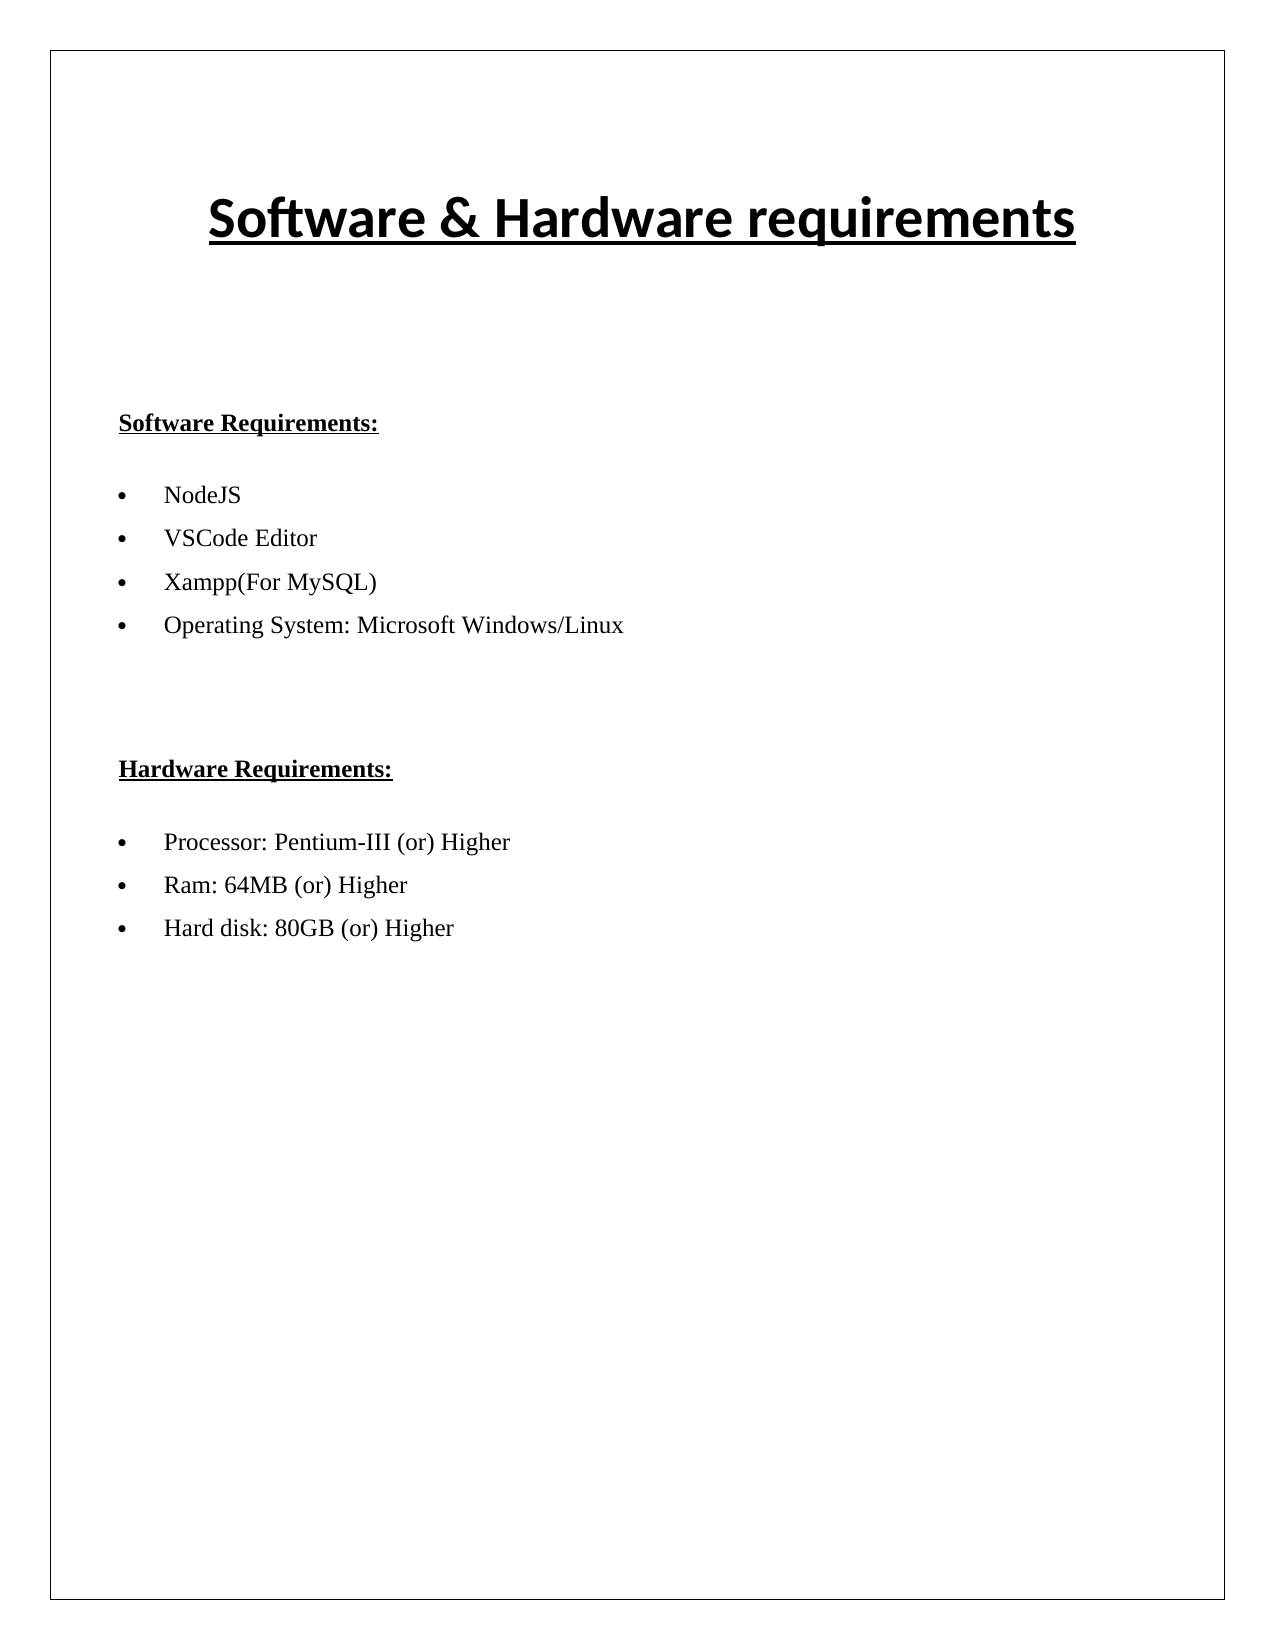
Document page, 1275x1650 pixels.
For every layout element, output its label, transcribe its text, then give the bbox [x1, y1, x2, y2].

list Xampp(For MySQL) [118, 567, 1196, 595]
list Operating System: Microsoft Windows/Linux [118, 610, 1196, 638]
list Ram: 64MB (or) Higher [118, 870, 1196, 898]
text Hardware Requirements: [118, 754, 1126, 783]
list Processor: Pentium-III (or) Higher [118, 827, 1196, 855]
list NodeJS [118, 480, 1196, 509]
text Software & Hardware requirements [89, 181, 1196, 252]
text Software Requirements: [118, 408, 1126, 437]
list Hard disk: 80GB (or) Higher [118, 913, 1196, 942]
list VSCode Editor [118, 523, 1196, 552]
